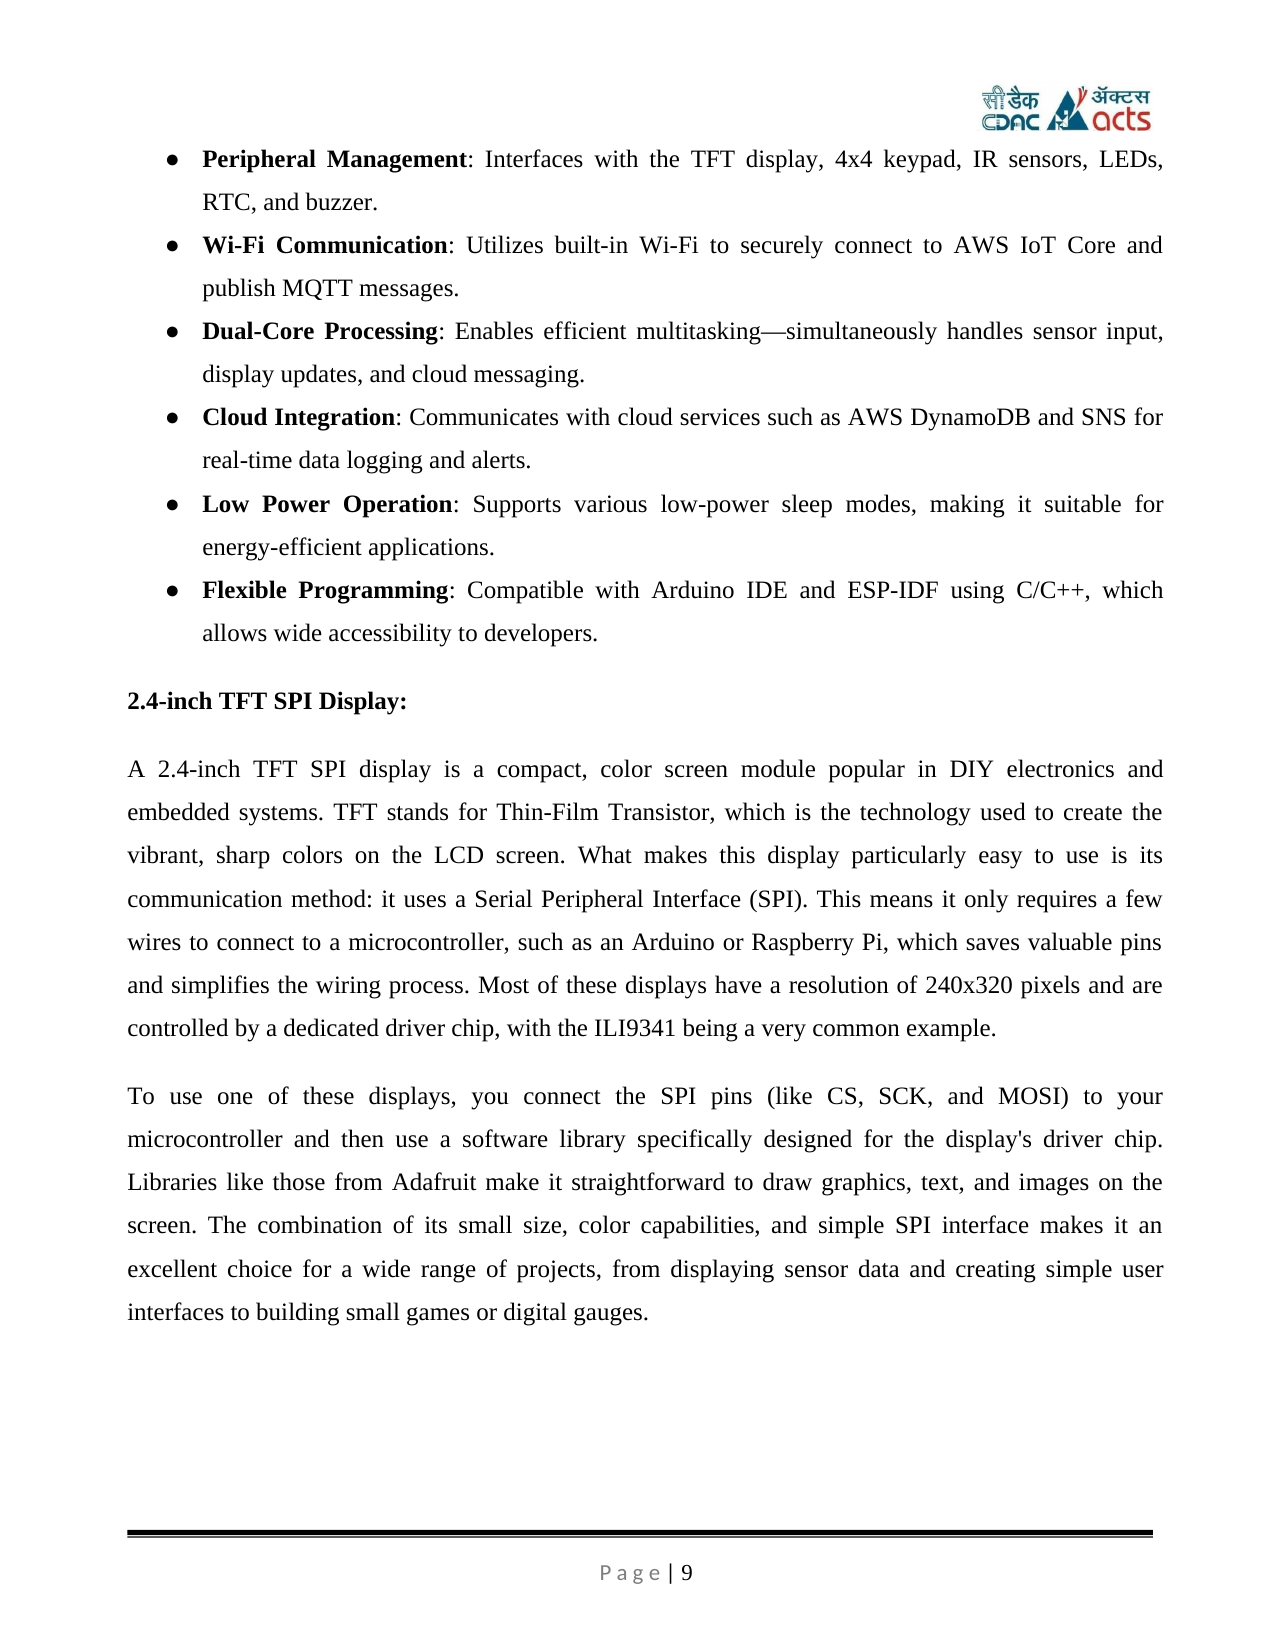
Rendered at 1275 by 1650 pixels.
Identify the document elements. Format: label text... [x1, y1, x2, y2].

text To use one of these displays, you connect the SPI pins (like CS, SCK, and MOSI) to your microcontroller and then use a software library specifically designed for the display's driver chip. Libraries like those from Adafruit make it straightforward to draw graphics, text, and images on the screen. The combination of its small size, color capabilities, and simple SPI interface makes it an excellent choice for a wide range of projects, from displaying sensor data and creating simple user interfaces to building small games or digital gauges. [127, 1081, 1164, 1326]
list Low Power Operation: Supports various low-power sleep modes, making it suitable for energy-efficient applications. [164, 489, 1164, 561]
list Dual-Core Processing: Enables efficient multitasking—simultaneously handles sensor input, display updates, and cloud messaging. [164, 316, 1164, 388]
text A 2.4-inch TFT SPI display is a compact, color screen module popular in DIY electronics and embedded systems. TFT stands for Thin-Film Transistor, which is the technology used to create the vibrant, sharp colors on the LCD screen. What makes this display particularly easy to use is its communication method: it uses a Serial Peripheral Interface (SPI). This means it only requires a few wires to connect to a microcontroller, such as an Arduino or Raspberry Pi, which saves valuable pins and simplifies the wiring process. Most of these displays have a resolution of 240x320 pixels and are controlled by a dedicated driver chip, with the ILI9341 being a very common example. [127, 754, 1164, 1042]
list Wi-Fi Communication: Utilizes built-in Wi-Fi to securely connect to AWS IoT Core and publish MQTT messages. [164, 230, 1164, 302]
list Cloud Integration: Communicates with cloud services such as AWS DynamoDB and SNS for real-time data logging and alerts. [164, 402, 1164, 474]
list Peripheral Management: Interfaces with the TFT display, 4x4 keypad, IR sensors, LEDs, RTC, and buzzer. [164, 144, 1164, 216]
text 2.4-inch TFT SPI Display: [127, 686, 1164, 715]
list Flexible Programming: Compatible with Arduino IDE and ESP-IDF using C/C++, which allows wide accessibility to developers. [164, 575, 1164, 647]
picture [975, 81, 1154, 131]
